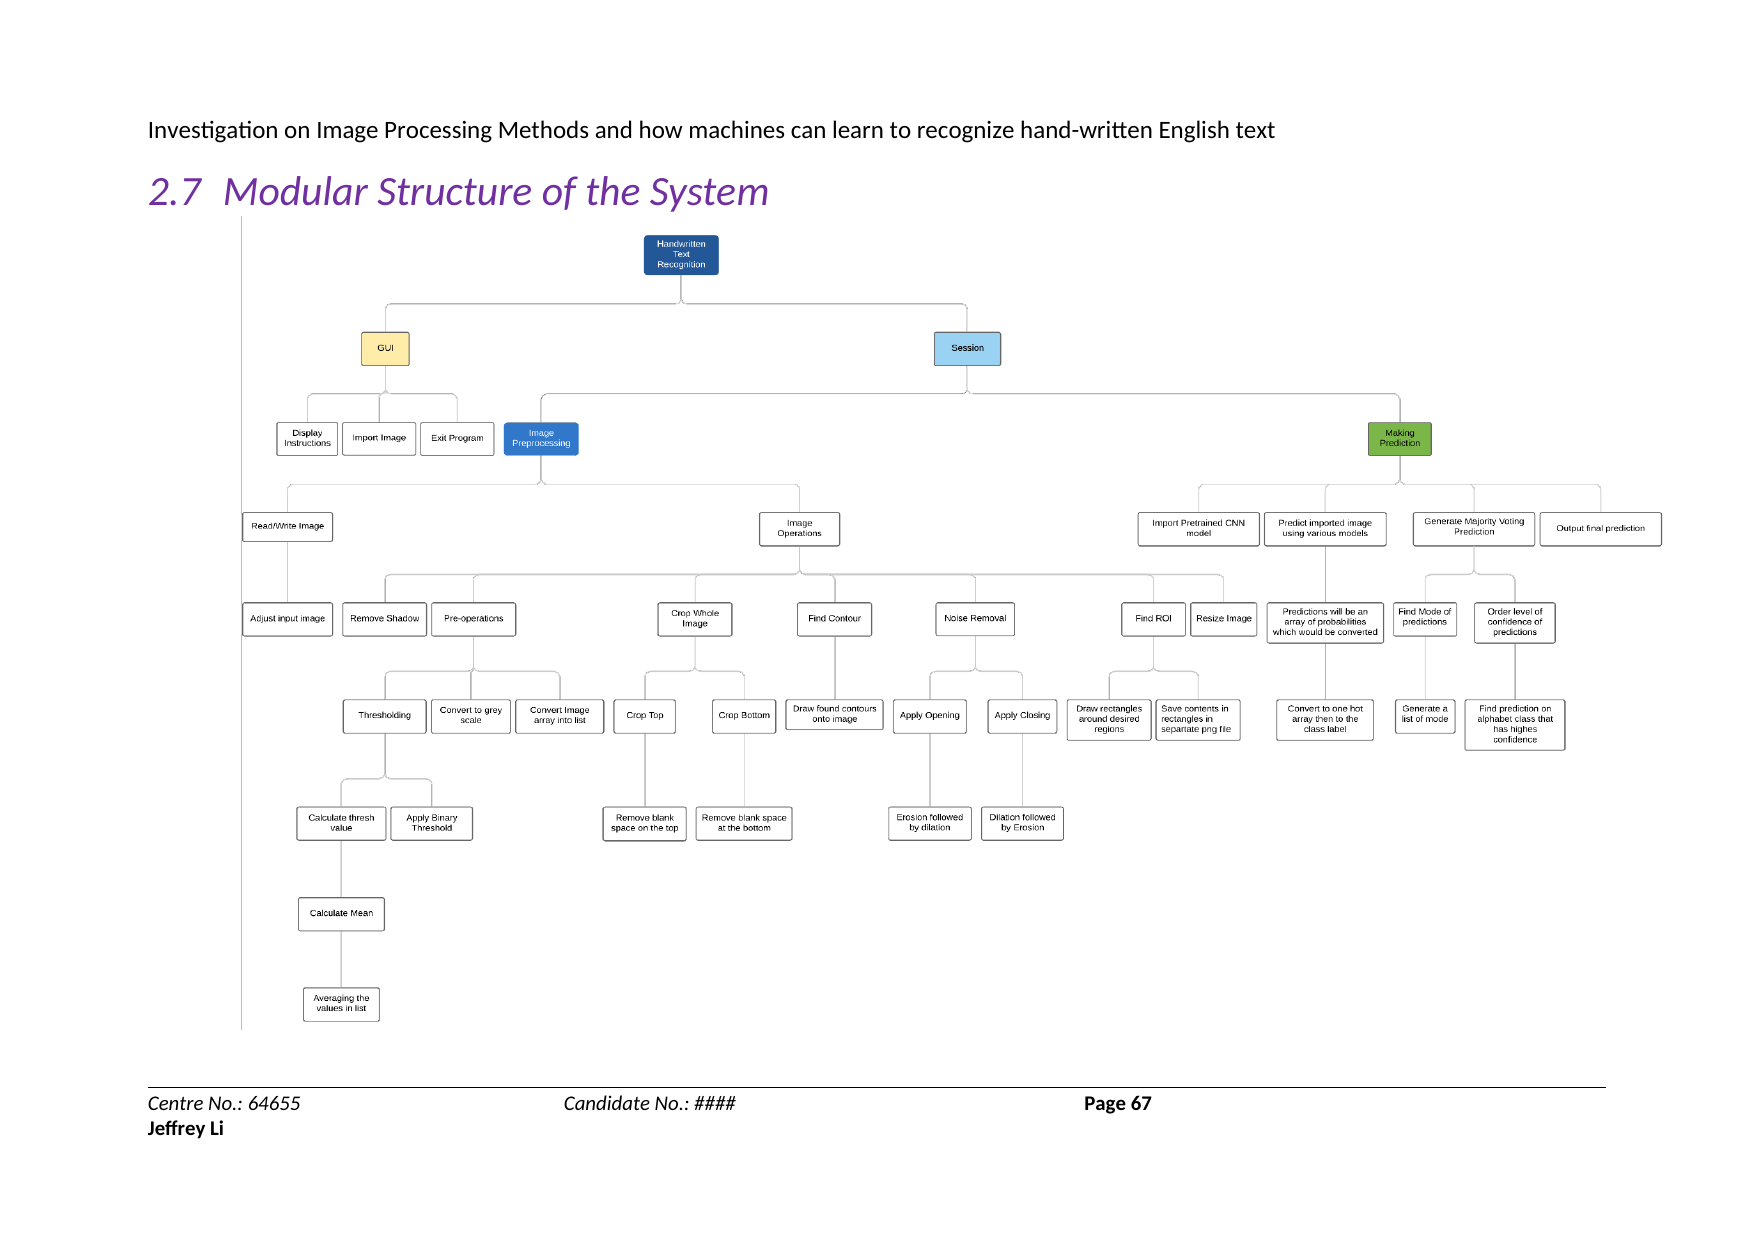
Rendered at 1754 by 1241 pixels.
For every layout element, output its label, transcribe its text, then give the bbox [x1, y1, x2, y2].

picture [222, 216, 1682, 1030]
subtitle Modular Structure of the System [148, 165, 1606, 216]
